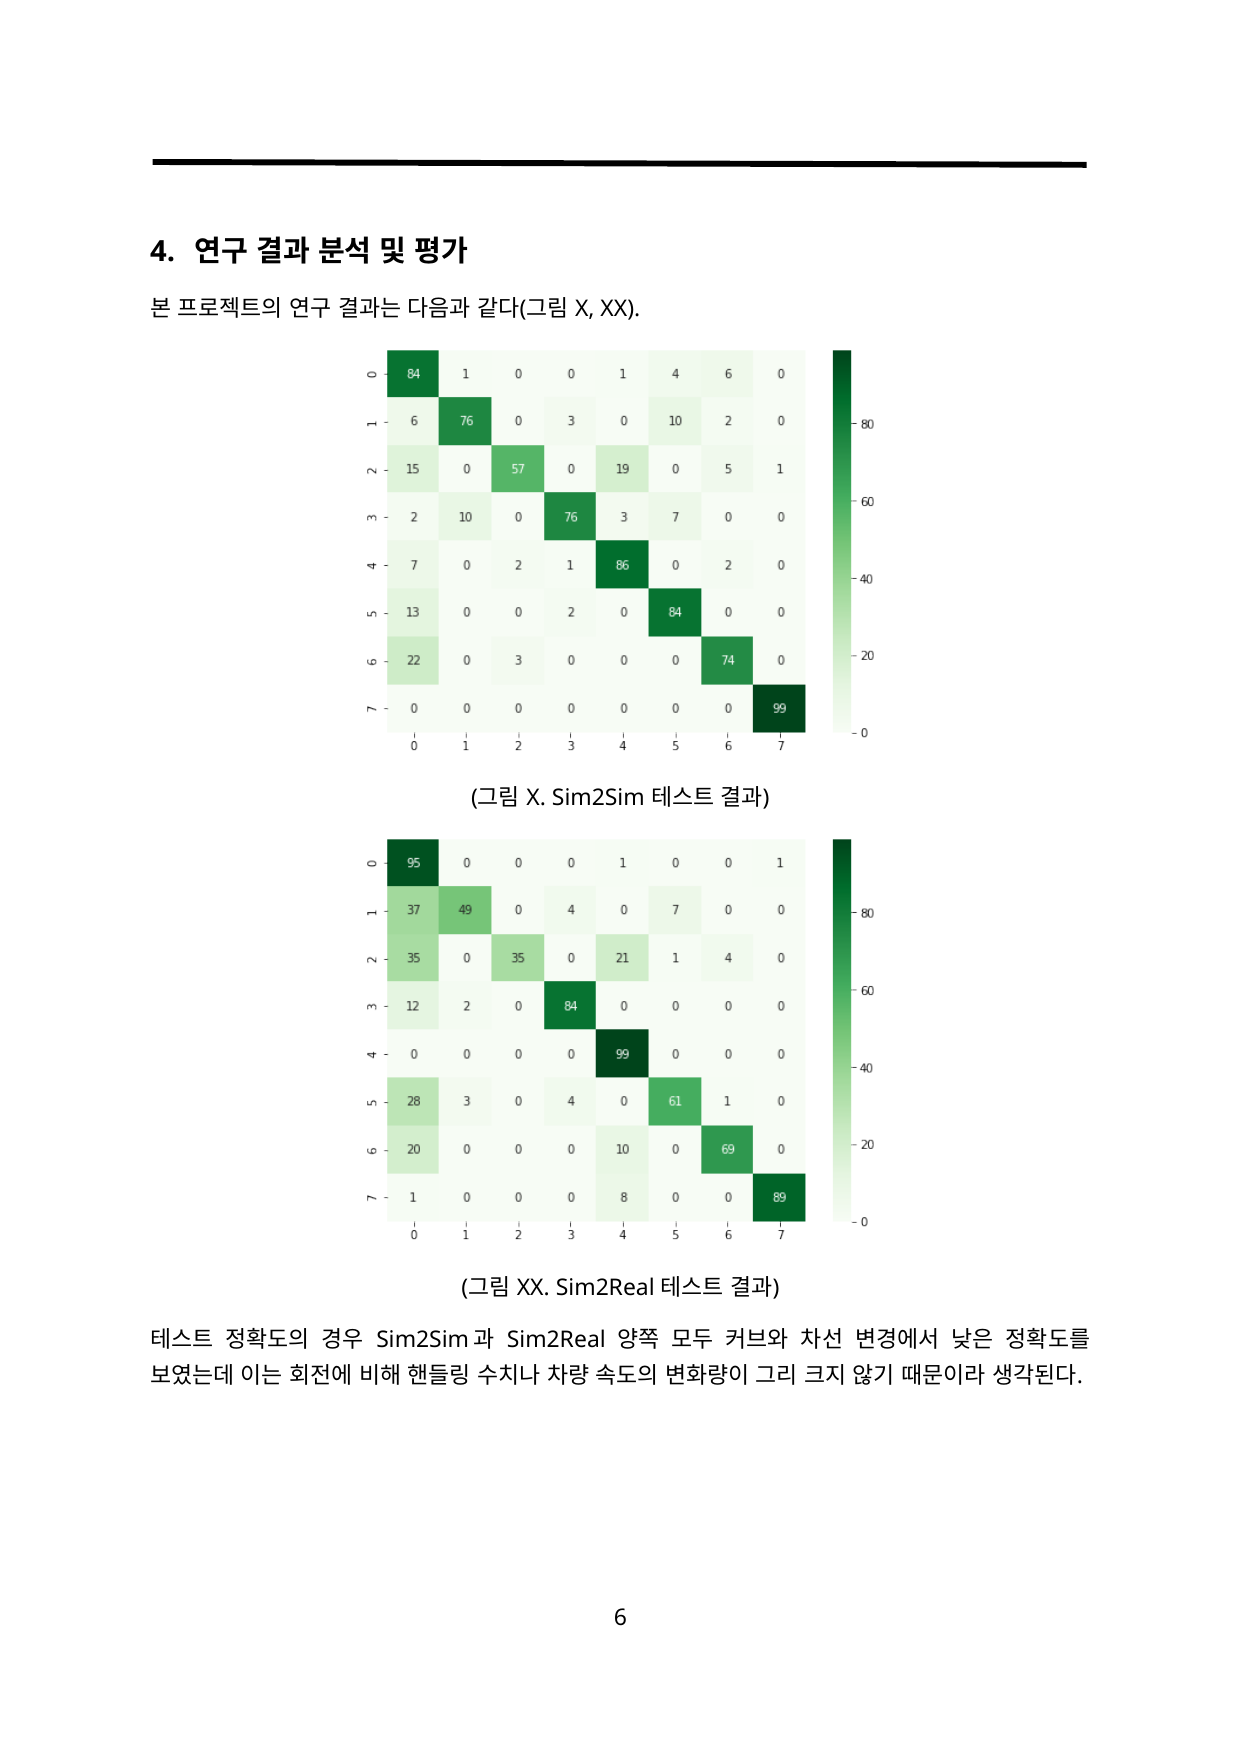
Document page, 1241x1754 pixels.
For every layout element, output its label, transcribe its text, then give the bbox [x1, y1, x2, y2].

subtitle 연구 결과 분석 및 평가 [150, 228, 1090, 270]
text 테스트 정확도의 경우 Sim2Sim과 Sim2Real 양쪽 모두 커브와 차선 변경에서 낮은 정확도를 보였는데 이는 회전에 비해 핸들링 수치나 차량 속도의 변화량이 그리 크지 않기 때문이라 생각된다. [150, 1321, 1090, 1390]
text (그림 XX. Sim2Real 테스트 결과) [150, 1268, 1090, 1302]
picture [359, 831, 882, 1250]
text (그림 X. Sim2Sim 테스트 결과) [150, 779, 1090, 813]
text 본 프로젝트의 연구 결과는 다음과 같다(그림 X, XX). [150, 290, 1090, 323]
picture [359, 342, 882, 761]
